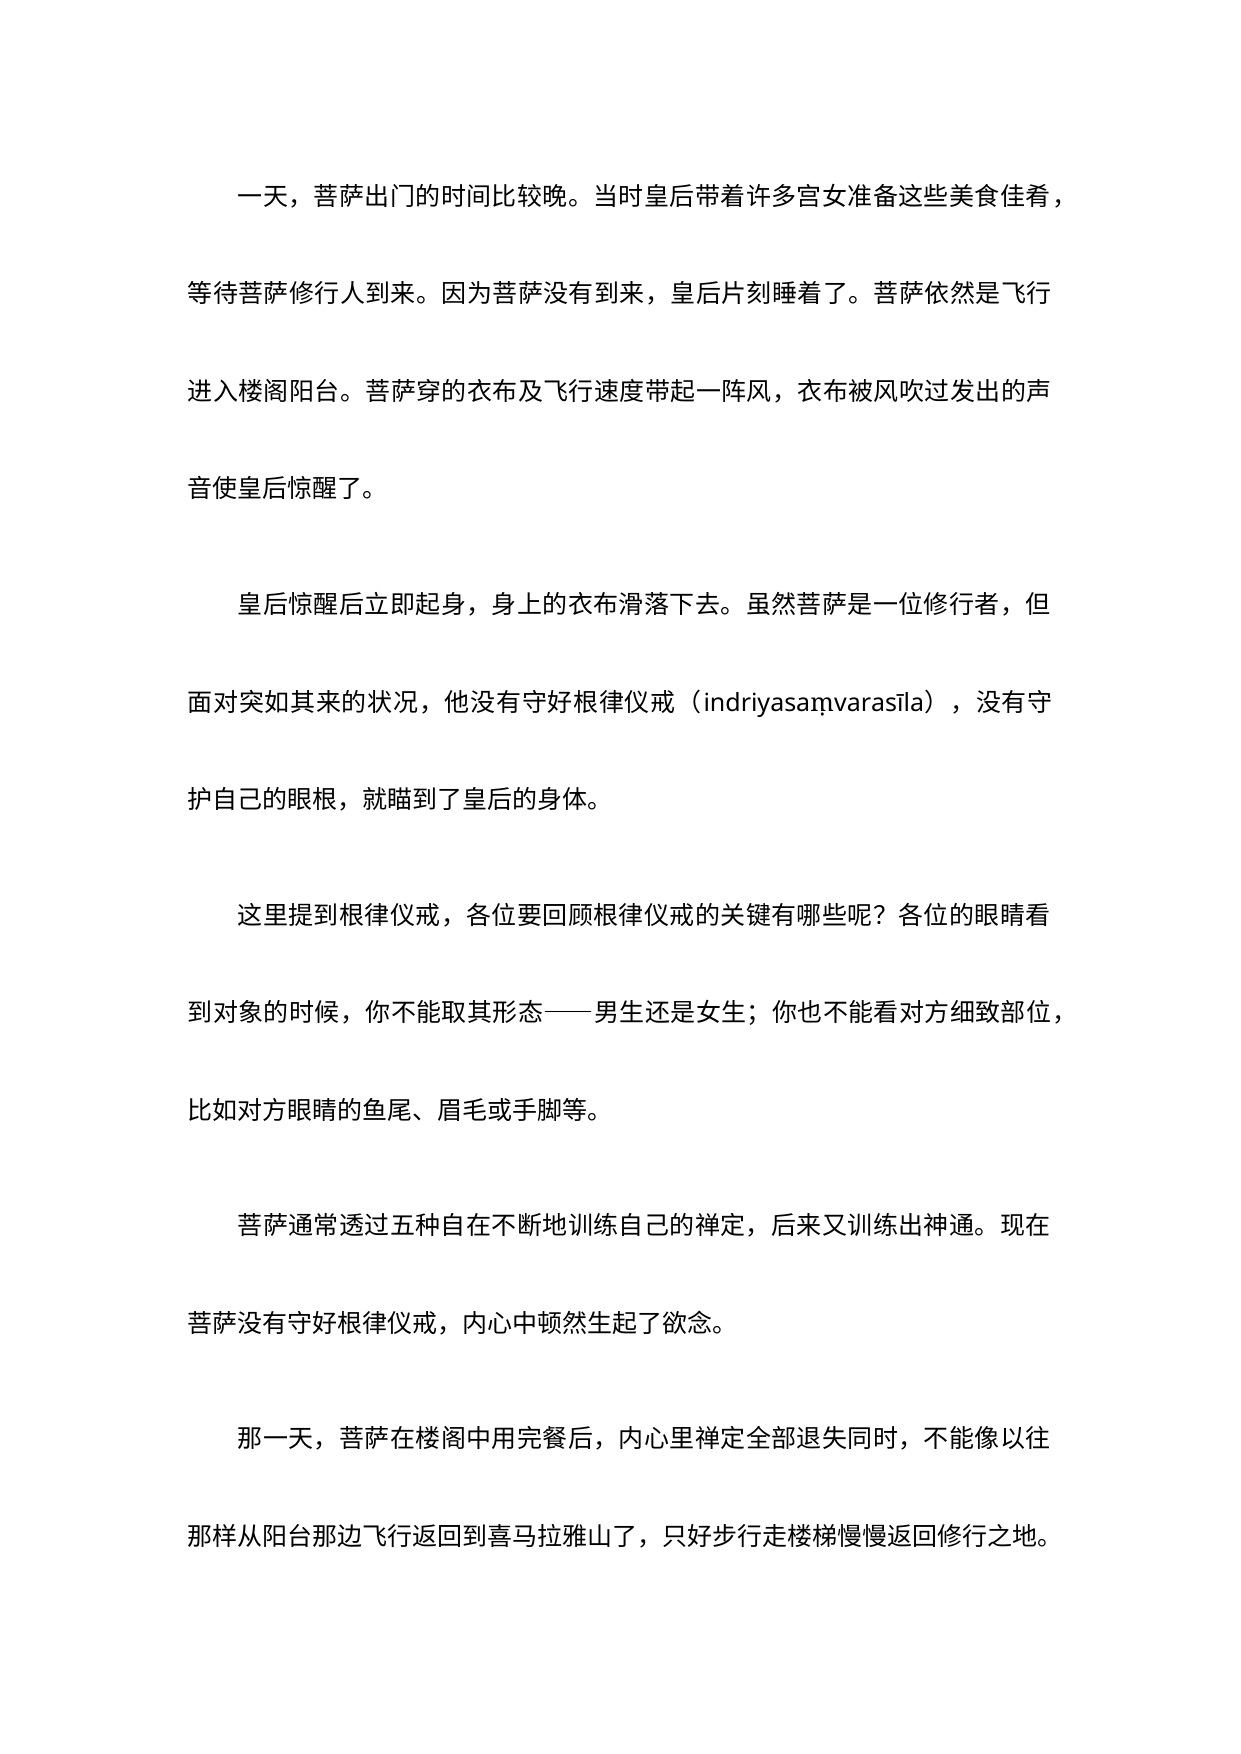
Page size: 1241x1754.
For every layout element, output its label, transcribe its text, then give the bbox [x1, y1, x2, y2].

text 那一天，菩萨在楼阁中用完餐后，内心里禅定全部退失同时，不能像以往那样从阳台那边飞行返回到喜马拉雅山了，只好步行走楼梯慢慢返回修行之地。 [187, 1404, 1053, 1567]
text 这里提到根律仪戒，各位要回顾根律仪戒的关键有哪些呢？各位的眼睛看到对象的时候，你不能取其形态——男生还是女生；你也不能看对方细致部位，比如对方眼睛的鱼尾、眉毛或手脚等。 [187, 881, 1053, 1141]
text 一天，菩萨出门的时间比较晚。当时皇后带着许多宫女准备这些美食佳肴，等待菩萨修行人到来。因为菩萨没有到来，皇后片刻睡着了。菩萨依然是飞行进入楼阁阳台。菩萨穿的衣布及飞行速度带起一阵风，衣布被风吹过发出的声音使皇后惊醒了。 [187, 162, 1053, 519]
text 菩萨通常透过五种自在不断地训练自己的禅定，后来又训练出神通。现在菩萨没有守好根律仪戒，内心中顿然生起了欲念。 [187, 1191, 1053, 1354]
text 皇后惊醒后立即起身，身上的衣布滑落下去。虽然菩萨是一位修行者，但面对突如其来的状况，他没有守好根律仪戒（indriyasaṃvarasīla），没有守护自己的眼根，就瞄到了皇后的身体。 [187, 570, 1053, 830]
